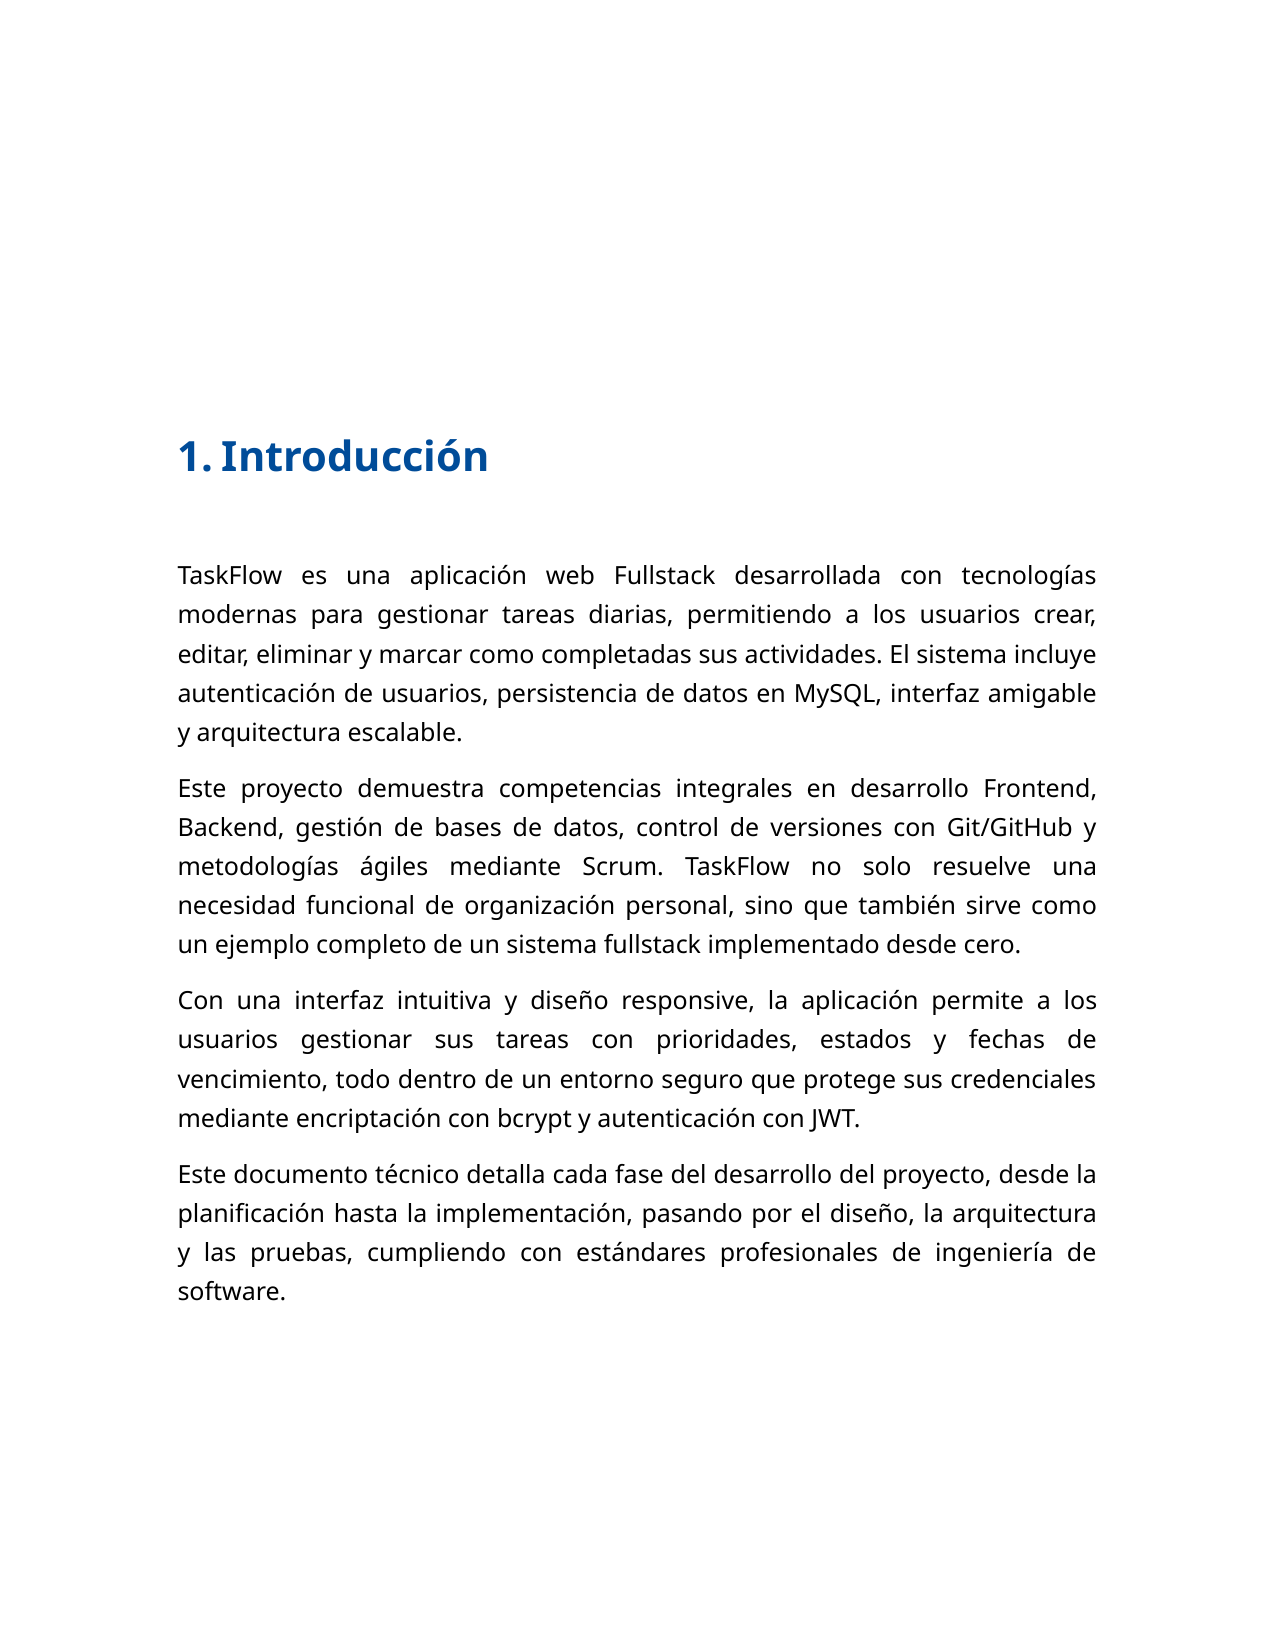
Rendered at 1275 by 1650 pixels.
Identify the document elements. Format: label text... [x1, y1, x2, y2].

text Este proyecto demuestra competencias integrales en desarrollo Frontend, Backend, gestión de bases de datos, control de versiones con Git/GitHub y metodologías ágiles mediante Scrum. TaskFlow no solo resuelve una necesidad funcional de organización personal, sino que también sirve como un ejemplo completo de un sistema fullstack implementado desde cero. [177, 770, 1098, 961]
text Este documento técnico detalla cada fase del desarrollo del proyecto, desde la planificación hasta la implementación, pasando por el diseño, la arquitectura y las pruebas, cumpliendo con estándares profesionales de ingeniería de software. [177, 1156, 1098, 1308]
list Introducción [177, 427, 1098, 483]
text Con una interfaz intuitiva y diseño responsive, la aplicación permite a los usuarios gestionar sus tareas con prioridades, estados y fechas de vencimiento, todo dentro de un entorno seguro que protege sus credenciales mediante encriptación con bcrypt y autenticación con JWT. [177, 983, 1098, 1134]
text TaskFlow es una aplicación web Fullstack desarrollada con tecnologías modernas para gestionar tareas diarias, permitiendo a los usuarios crear, editar, eliminar y marcar como completadas sus actividades. El sistema incluye autenticación de usuarios, persistencia de datos en MySQL, interfaz amigable y arquitectura escalable. [177, 558, 1098, 749]
